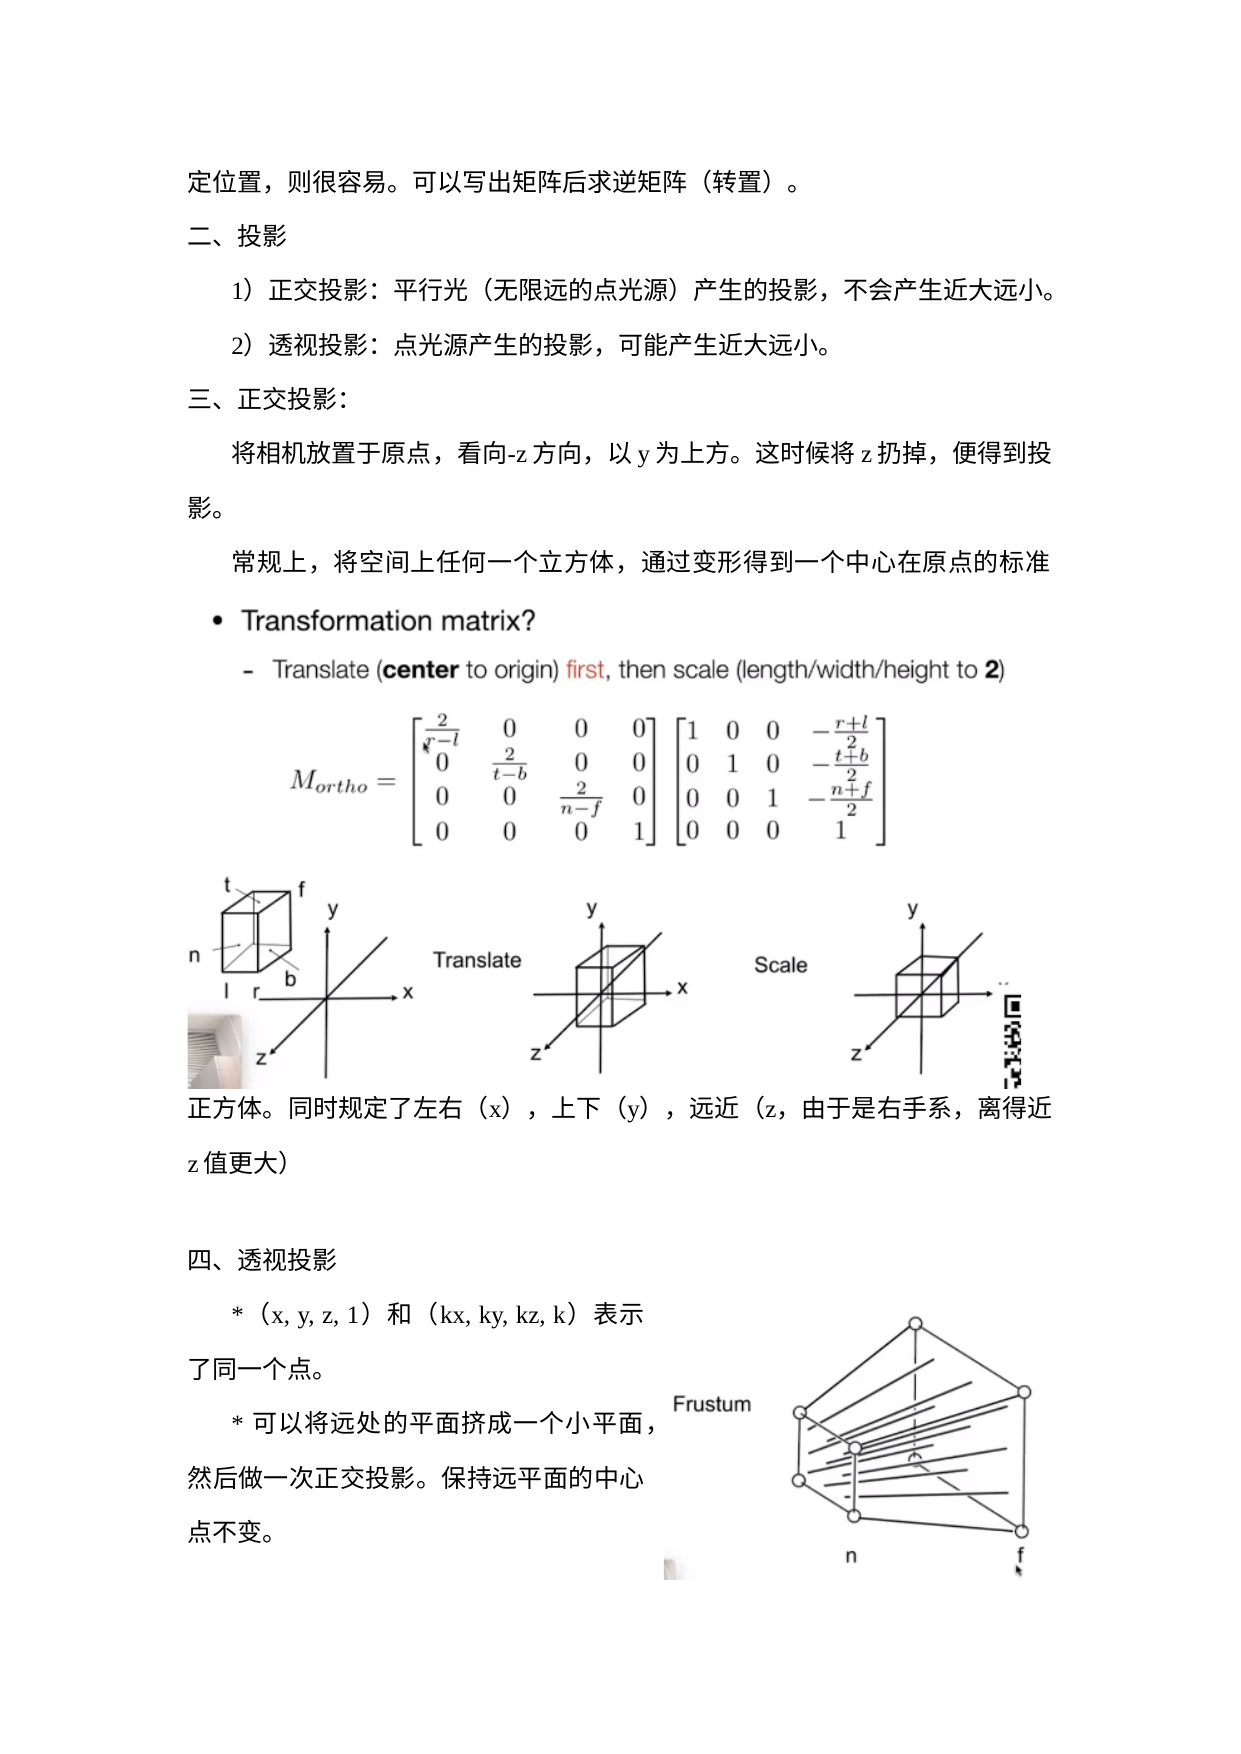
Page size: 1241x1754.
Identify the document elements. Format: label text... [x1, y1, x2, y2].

text 二、投影 [187, 216, 1053, 253]
text * 可以将远处的平面挤成一个小平面，然后做一次正交投影。保持远平面的中心点不变。 [187, 1404, 663, 1549]
text 1）正交投影：平行光（无限远的点光源）产生的投影，不会产生近大远小。 [187, 271, 1053, 307]
picture [187, 587, 1022, 1089]
text *（x, y, z, 1）和（kx, ky, kz, k）表示了同一个点。 [187, 1295, 1053, 1386]
picture [663, 1296, 1053, 1580]
text 三、正交投影： [187, 379, 1053, 416]
text 2）透视投影：点光源产生的投影，可能产生近大远小。 [187, 325, 1053, 361]
text * 将旋转后的旋转回到xyz坐标系并不容易，但将xyz的标准位置旋转到某一特定位置，则很容易。可以写出矩阵后求逆矩阵（转置）。 [187, 162, 1053, 198]
text 四、透视投影 [187, 1241, 1053, 1277]
text 将相机放置于原点，看向-z方向，以y为上方。这时候将z扔掉，便得到投影。 [187, 434, 1053, 524]
